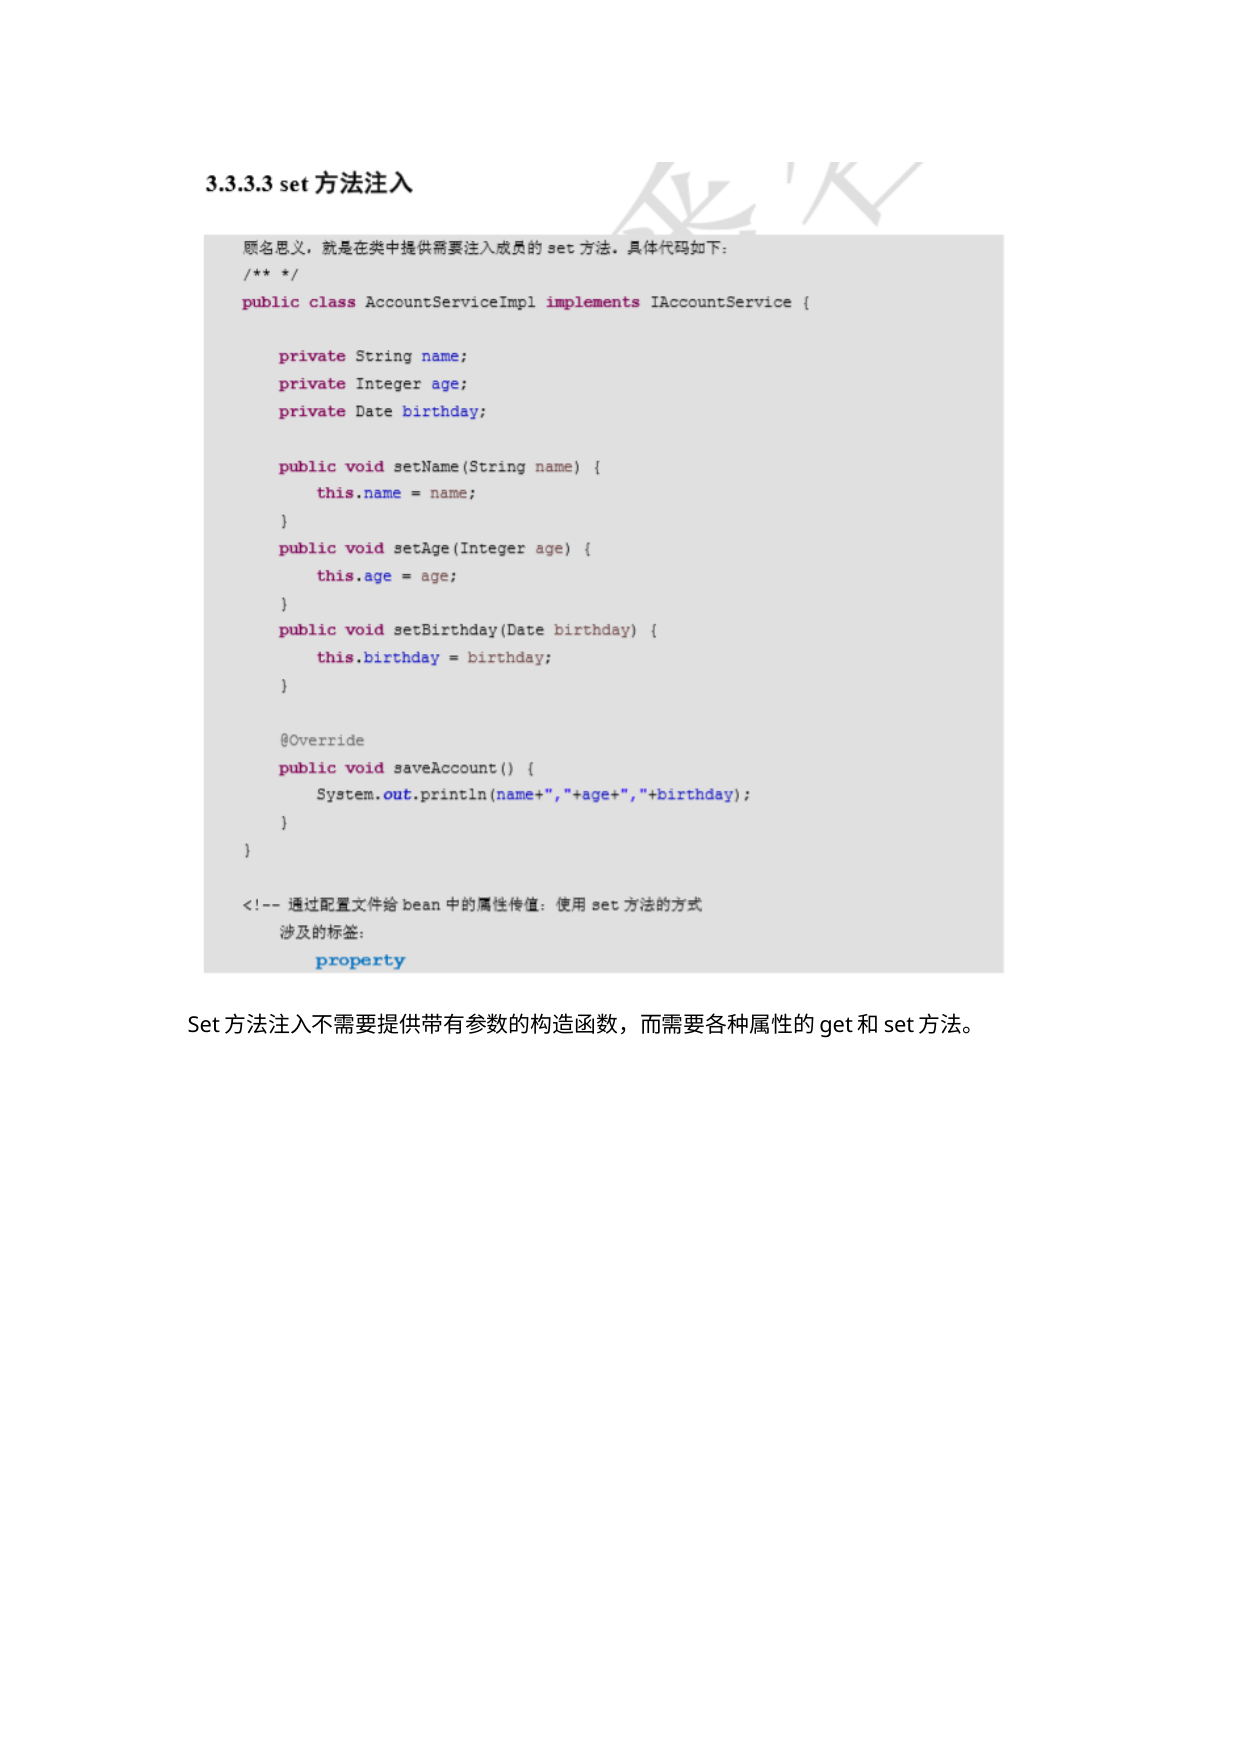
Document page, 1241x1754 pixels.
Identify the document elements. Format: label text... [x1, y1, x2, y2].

text Set方法注入不需要提供带有参数的构造函数，而需要各种属性的get和set方法。 [187, 1007, 1053, 1039]
picture [187, 162, 1053, 978]
